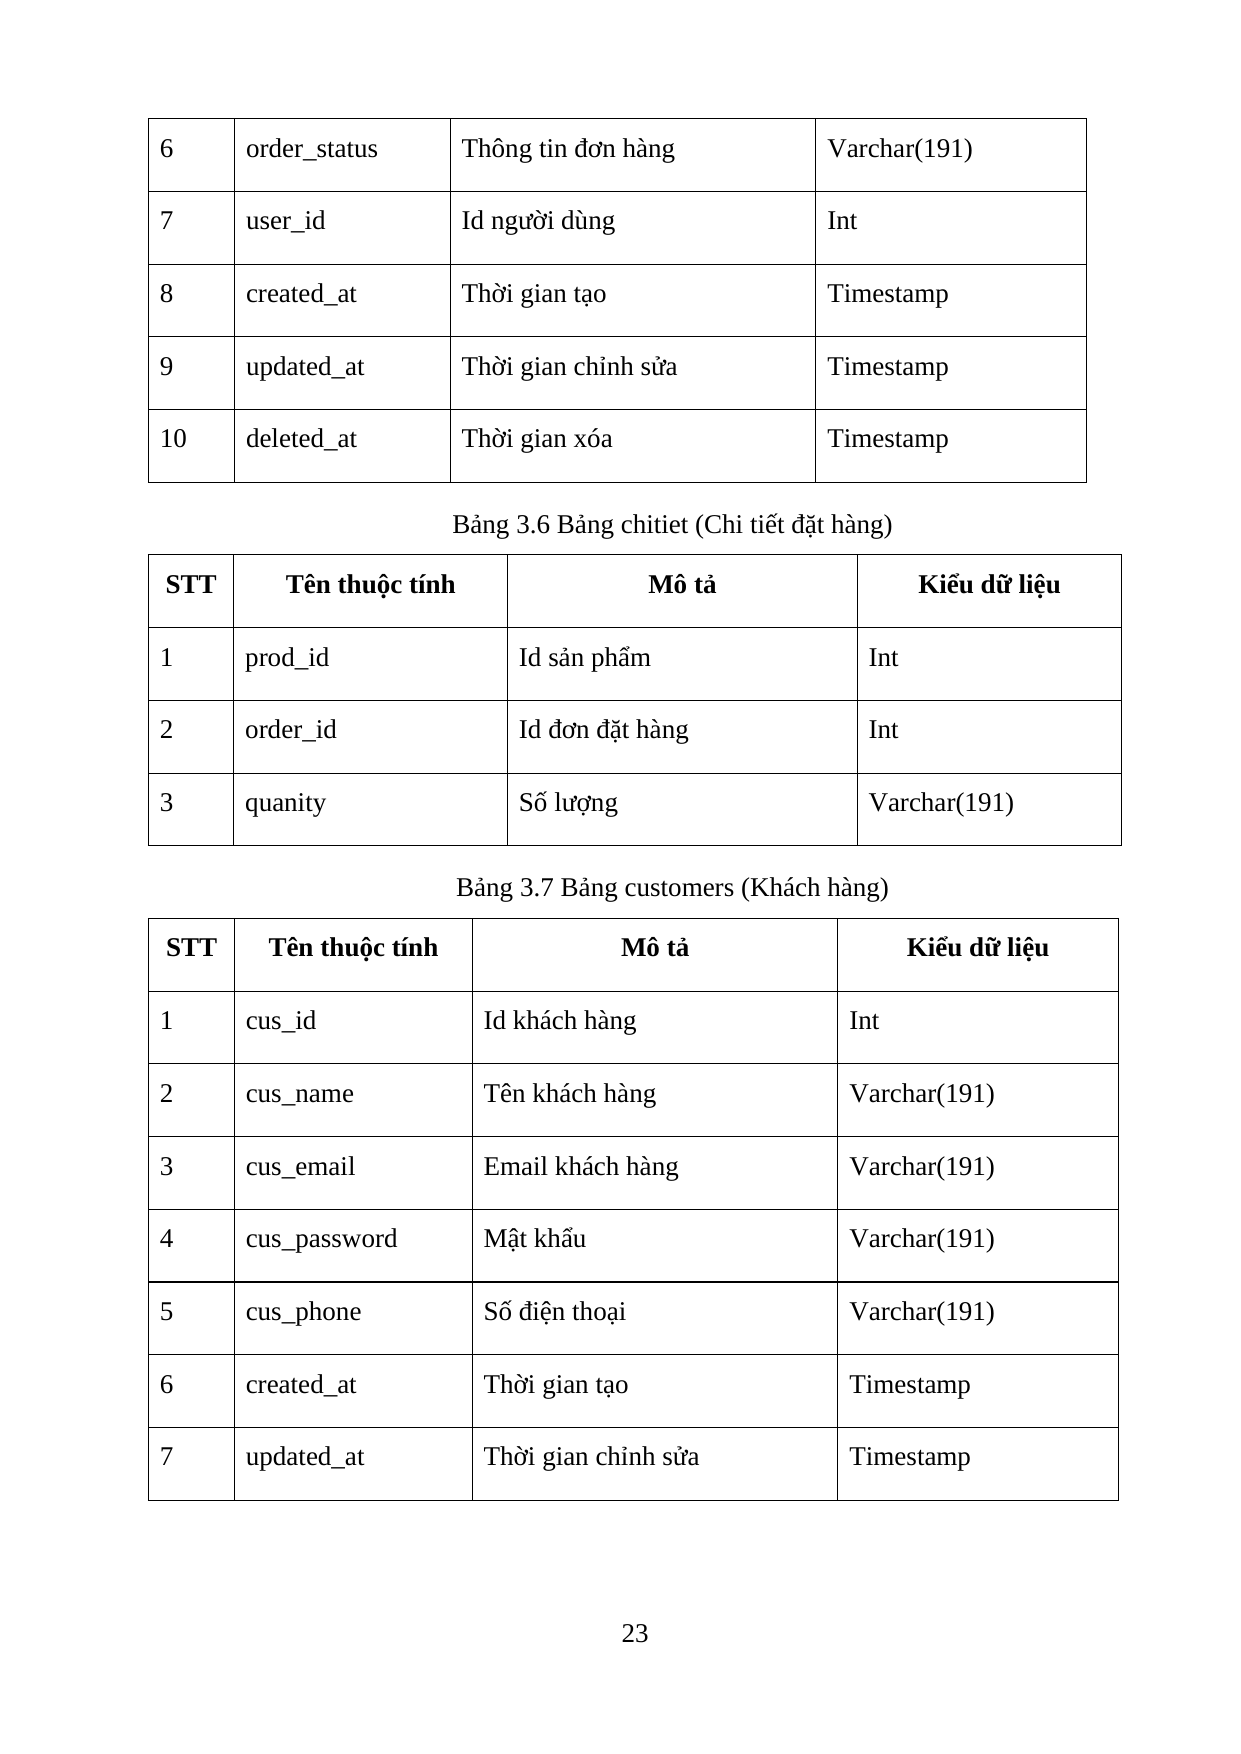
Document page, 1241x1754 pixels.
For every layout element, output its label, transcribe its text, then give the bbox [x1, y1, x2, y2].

table_cell updated_at [235, 337, 450, 409]
table_cell Varchar(191) [838, 1210, 1118, 1281]
table_cell Email khách hàng [473, 1137, 837, 1209]
table_cell cus_phone [235, 1283, 472, 1354]
table_cell 2 [149, 1064, 234, 1136]
table_cell order_status [235, 119, 450, 191]
table_cell created_at [235, 1355, 472, 1427]
table_cell Int [858, 701, 1121, 772]
table_cell 5 [149, 1283, 234, 1354]
table_cell cus_name [235, 1064, 472, 1136]
table_cell created_at [235, 265, 450, 336]
table_cell Int [858, 628, 1121, 700]
table_cell Thời gian chỉnh sửa [473, 1428, 837, 1499]
table_cell Timestamp [816, 410, 1086, 482]
table_cell Timestamp [816, 337, 1086, 409]
table_cell 7 [149, 192, 234, 263]
table_cell deleted_at [235, 410, 450, 482]
table_cell Thời gian xóa [451, 410, 815, 482]
table_cell 1 [149, 992, 234, 1063]
table_cell Thời gian tạo [473, 1355, 837, 1427]
table_cell Thời gian tạo [451, 265, 815, 336]
table_cell Id sản phẩm [508, 628, 857, 700]
table_cell Varchar(191) [816, 119, 1086, 191]
table_cell Timestamp [838, 1355, 1118, 1427]
table_cell prod_id [234, 628, 507, 700]
text Bảng 3.6 Bảng chitiet (Chi tiết đặt hàng) [148, 508, 1122, 539]
table_cell 7 [149, 1428, 234, 1499]
table_cell Id người dùng [451, 192, 815, 263]
table_cell Tên khách hàng [473, 1064, 837, 1136]
table_cell 2 [149, 701, 233, 772]
table_cell Mật khẩu [473, 1210, 837, 1281]
table_cell Id khách hàng [473, 992, 837, 1063]
table_cell 3 [149, 1137, 234, 1209]
table_cell 8 [149, 265, 234, 336]
table_cell cus_email [235, 1137, 472, 1209]
table_cell Varchar(191) [838, 1283, 1118, 1354]
table_header Tên thuộc tính [234, 555, 507, 627]
table_cell 10 [149, 410, 234, 482]
table_cell Int [816, 192, 1086, 263]
table_header Kiểu dữ liệu [858, 555, 1121, 627]
table_cell Số lượng [508, 774, 857, 845]
table_cell Varchar(191) [838, 1137, 1118, 1209]
table_cell Số điện thoại [473, 1283, 837, 1354]
table_cell cus_password [235, 1210, 472, 1281]
table_cell updated_at [235, 1428, 472, 1499]
table_header Mô tả [508, 555, 857, 627]
table_header Kiểu dữ liệu [838, 919, 1118, 991]
table_cell 3 [149, 774, 233, 845]
table_cell cus_id [235, 992, 472, 1063]
table_header Mô tả [473, 919, 837, 991]
table_cell Thời gian chỉnh sửa [451, 337, 815, 409]
table_cell 9 [149, 337, 234, 409]
table_cell Varchar(191) [858, 774, 1121, 845]
table_cell 6 [149, 119, 234, 191]
text Bảng 3.7 Bảng customers (Khách hàng) [148, 871, 1122, 902]
table_cell 4 [149, 1210, 234, 1281]
table_header STT [149, 919, 234, 991]
table_header STT [149, 555, 233, 627]
table_cell Thông tin đơn hàng [451, 119, 815, 191]
table_cell quanity [234, 774, 507, 845]
table_cell order_id [234, 701, 507, 772]
table_cell Int [838, 992, 1118, 1063]
table_cell user_id [235, 192, 450, 263]
table_cell Id đơn đặt hàng [508, 701, 857, 772]
table_cell 1 [149, 628, 233, 700]
table_cell 6 [149, 1355, 234, 1427]
table_cell Timestamp [838, 1428, 1118, 1499]
table_cell Timestamp [816, 265, 1086, 336]
table_cell Varchar(191) [838, 1064, 1118, 1136]
table_header Tên thuộc tính [235, 919, 472, 991]
